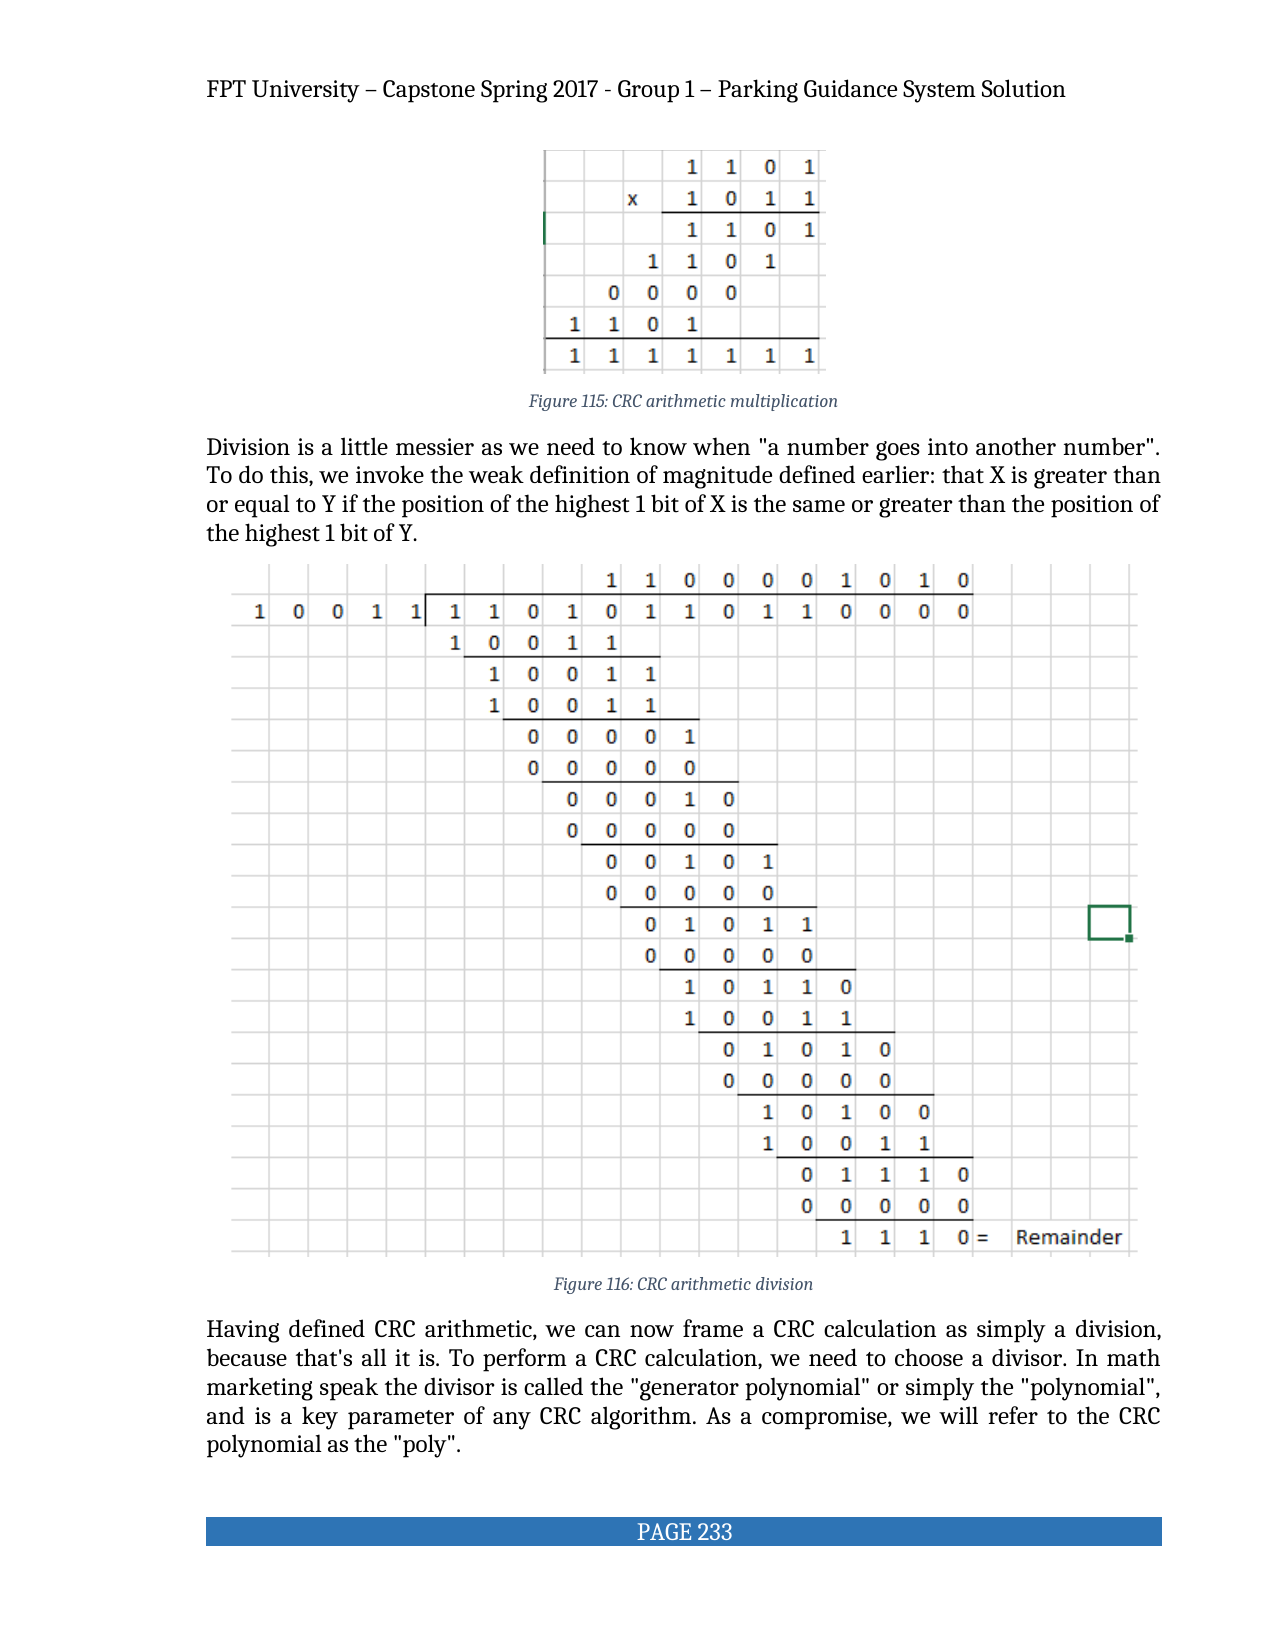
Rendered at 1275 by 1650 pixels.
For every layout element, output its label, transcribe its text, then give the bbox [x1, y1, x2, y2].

text Figure 115: CRC arithmetic multiplication [206, 390, 1162, 412]
text Division is a little messier as we need to know when "a number goes into another number". To do this, we invoke the weak definition of magnitude defined earlier: that X is greater than or equal to Y if the position of the highest 1 bit of X is the same or greater than the position of the highest 1 bit of Y. [206, 432, 1162, 547]
text Figure 116: CRC arithmetic division [206, 1273, 1162, 1294]
picture [543, 150, 826, 374]
picture [231, 564, 1138, 1257]
text Having defined CRC arithmetic, we can now frame a CRC calculation as simply a division, because that's all it is. To perform a CRC calculation, we need to choose a divisor. In math marketing speak the divisor is called the "generator polynomial" or simply the "polynomial", and is a key parameter of any CRC algorithm. As a compromise, we will refer to the CRC polynomial as the "poly". [206, 1315, 1162, 1459]
